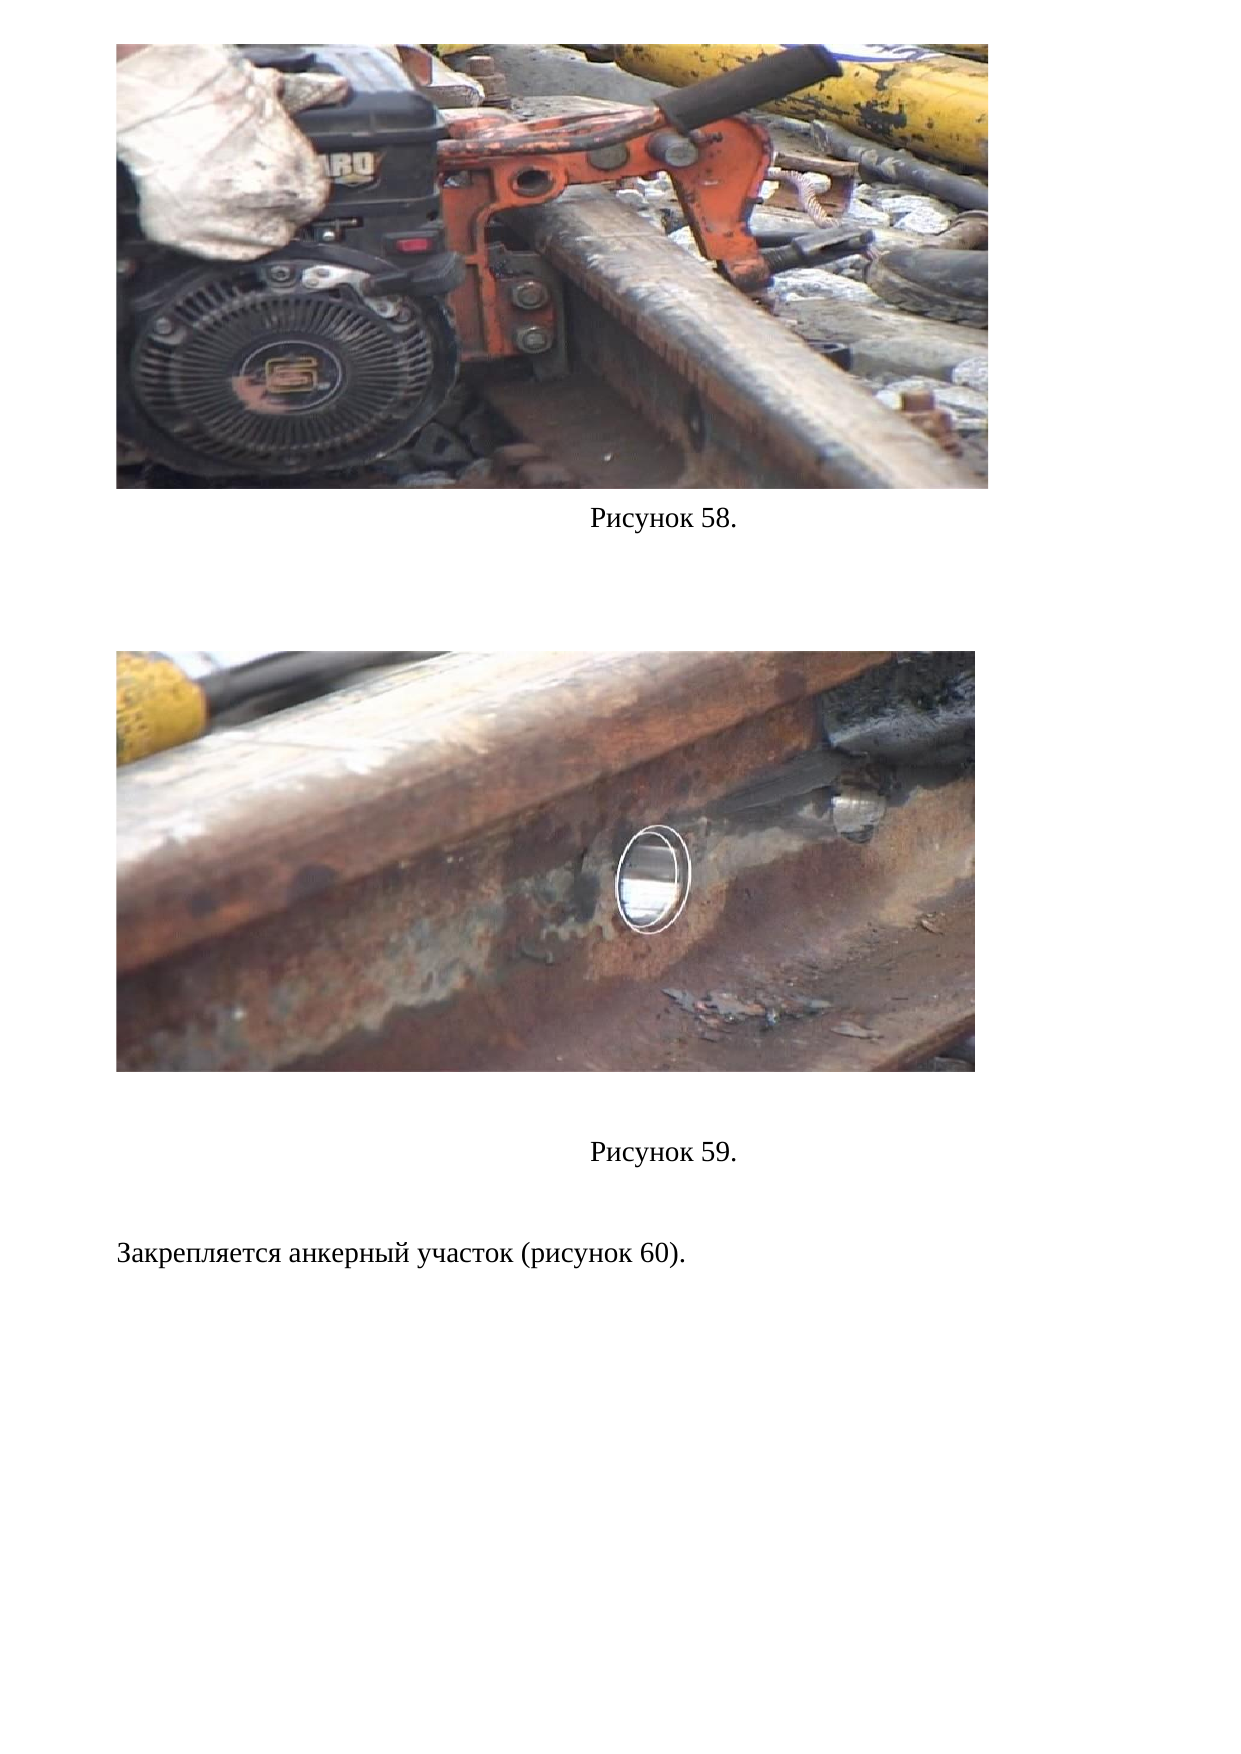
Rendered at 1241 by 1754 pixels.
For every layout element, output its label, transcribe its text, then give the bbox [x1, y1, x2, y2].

picture [116, 44, 989, 489]
text Рисунок 58. [41, 500, 1211, 534]
text Рисунок 59. [41, 1134, 1211, 1168]
text Закрепляется анкерный участок (рисунок 60). [41, 1235, 1211, 1268]
picture [116, 651, 975, 1072]
